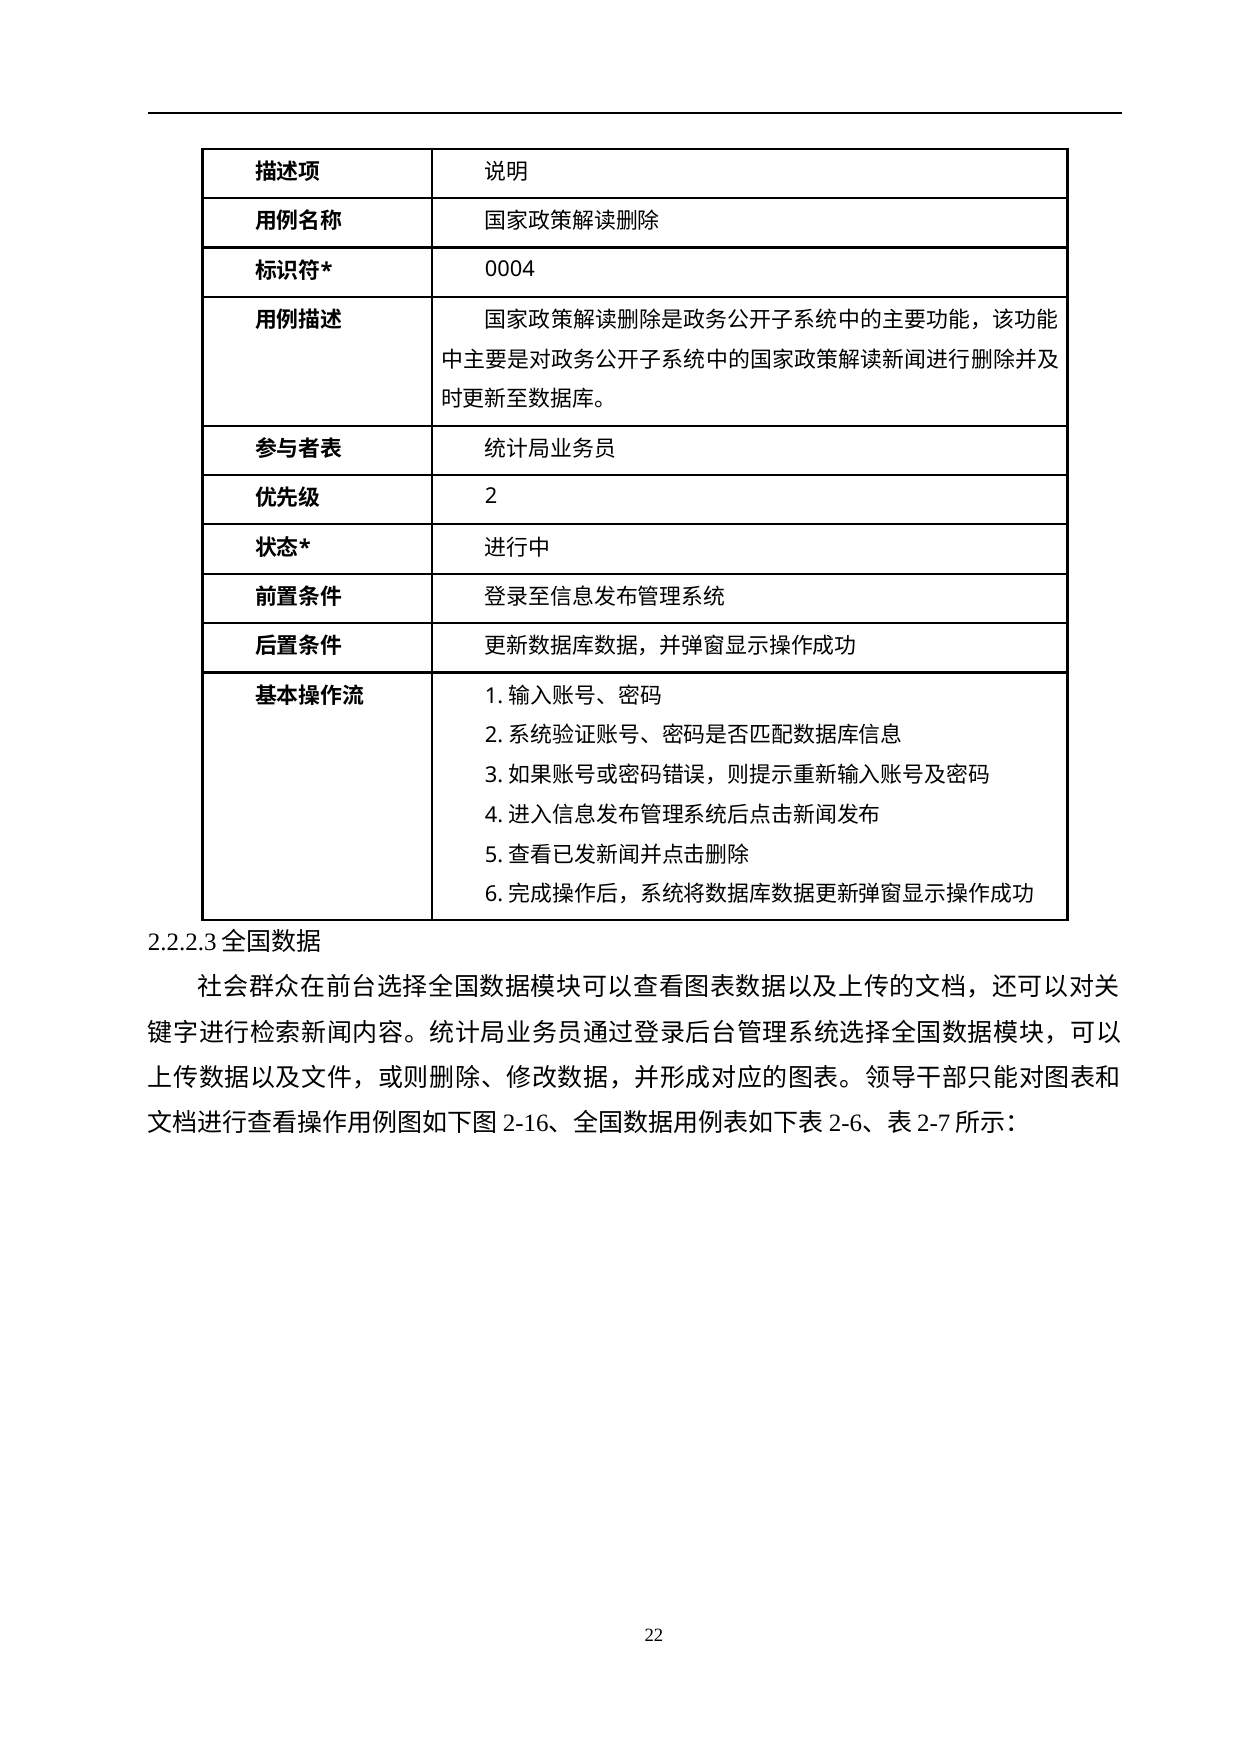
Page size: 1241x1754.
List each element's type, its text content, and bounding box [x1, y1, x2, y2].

table_cell 后置条件 [204, 624, 431, 671]
table_cell 用例描述 [204, 298, 431, 424]
table_cell 国家政策解读删除是政务公开子系统中的主要功能，该功能中主要是对政务公开子系统中的国家政策解读新闻进行删除并及时更新至数据库。 [433, 298, 1066, 424]
table_cell 参与者表 [204, 427, 431, 474]
table_cell 状态* [204, 525, 431, 573]
table_cell 登录至信息发布管理系统 [433, 575, 1066, 622]
table_cell 0004 [433, 249, 1066, 296]
table_cell 优先级 [204, 476, 431, 523]
table_cell 国家政策解读删除 [433, 199, 1066, 246]
table_cell 用例名称 [204, 199, 431, 246]
table_cell 前置条件 [204, 575, 431, 622]
table_cell 2 [433, 476, 1066, 523]
text 2.2.2.3全国数据 [148, 921, 1122, 958]
table_header 描述项 [204, 150, 431, 197]
table_cell 标识符* [204, 249, 431, 296]
table_cell 统计局业务员 [433, 427, 1066, 474]
table_cell 1. 输入账号、密码 2. 系统验证账号、密码是否匹配数据库信息 3. 如果账号或密码错误，则提示重新输入账号及密码 4. 进入信息发布管理系统后点击新闻发布 5. 查看已发新闻并点击删除 6. 完成操作后，系统将数据库数据更新弹窗显示操作成功 [433, 674, 1066, 919]
table_cell 进行中 [433, 525, 1066, 573]
table_header 说明 [433, 150, 1066, 197]
text 社会群众在前台选择全国数据模块可以查看图表数据以及上传的文档，还可以对关键字进行检索新闻内容。统计局业务员通过登录后台管理系统选择全国数据模块，可以上传数据以及文件，或则删除、修改数据，并形成对应的图表。领导干部只能对图表和文档进行查看操作用例图如下图2-16、全国数据用例表如下表2-6、表2-7所示： [148, 967, 1122, 1139]
table_cell 更新数据库数据，并弹窗显示操作成功 [433, 624, 1066, 671]
table_cell 基本操作流 [204, 674, 431, 919]
